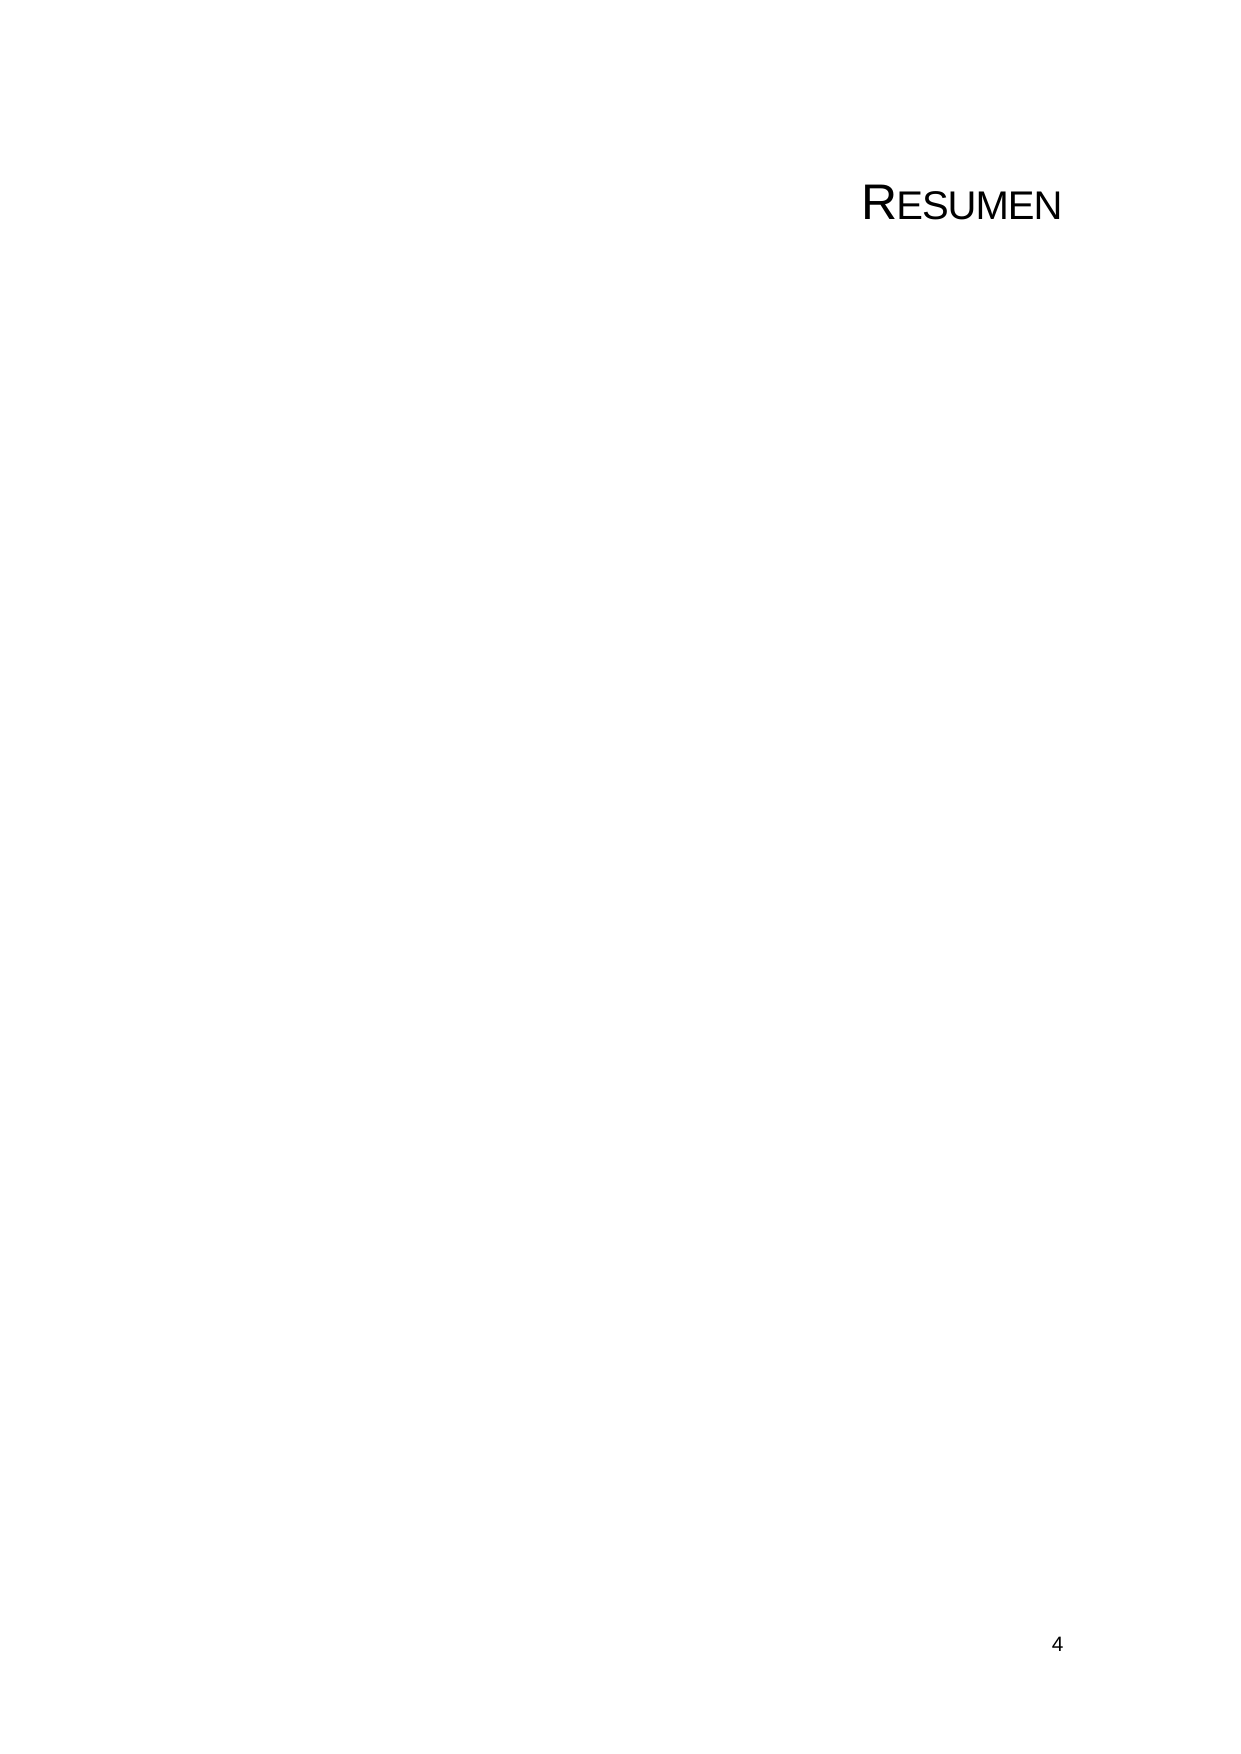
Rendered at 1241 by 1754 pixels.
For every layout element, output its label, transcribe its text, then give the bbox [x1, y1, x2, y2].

text Resumen [177, 173, 1063, 230]
